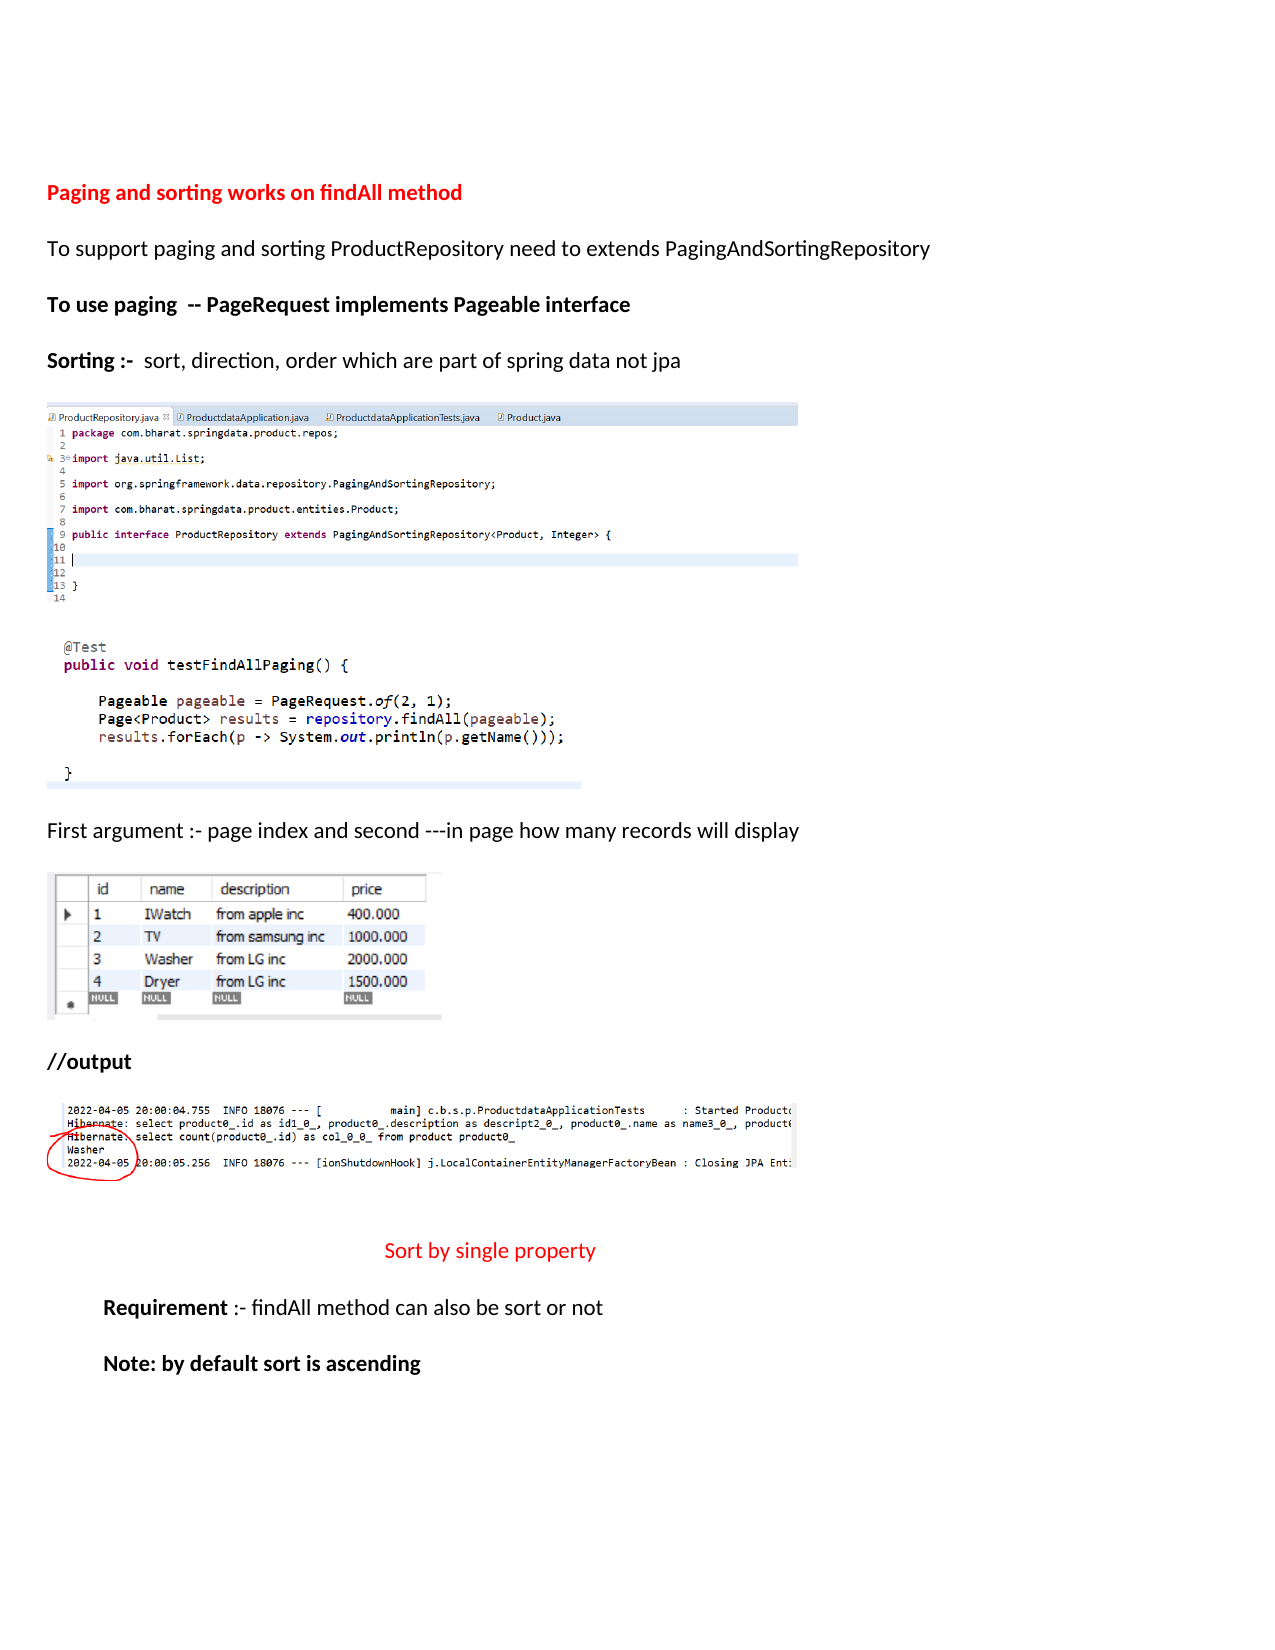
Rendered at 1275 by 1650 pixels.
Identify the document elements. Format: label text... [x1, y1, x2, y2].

text Sorting :- sort, direction, order which are part of spring data not jpa [47, 346, 1219, 374]
picture [46, 872, 442, 1020]
picture [46, 1103, 797, 1181]
text Sort by single property [384, 1237, 1219, 1265]
text To support paging and sorting ProductRepository need to extends PagingAndSortingRepository [47, 234, 1219, 262]
picture [46, 629, 582, 789]
text //output [47, 1047, 1219, 1076]
text Requirement :- findAll method can also be sort or not [103, 1293, 1219, 1321]
text First argument :- page index and second ---in page how many records will display [47, 817, 1219, 844]
text To use paging -- PageRequest implements Pageable interface [47, 290, 1219, 318]
picture [46, 402, 798, 602]
text Note: by default sort is ascending [103, 1349, 1219, 1377]
text Paging and sorting works on findAll method [47, 178, 1219, 206]
